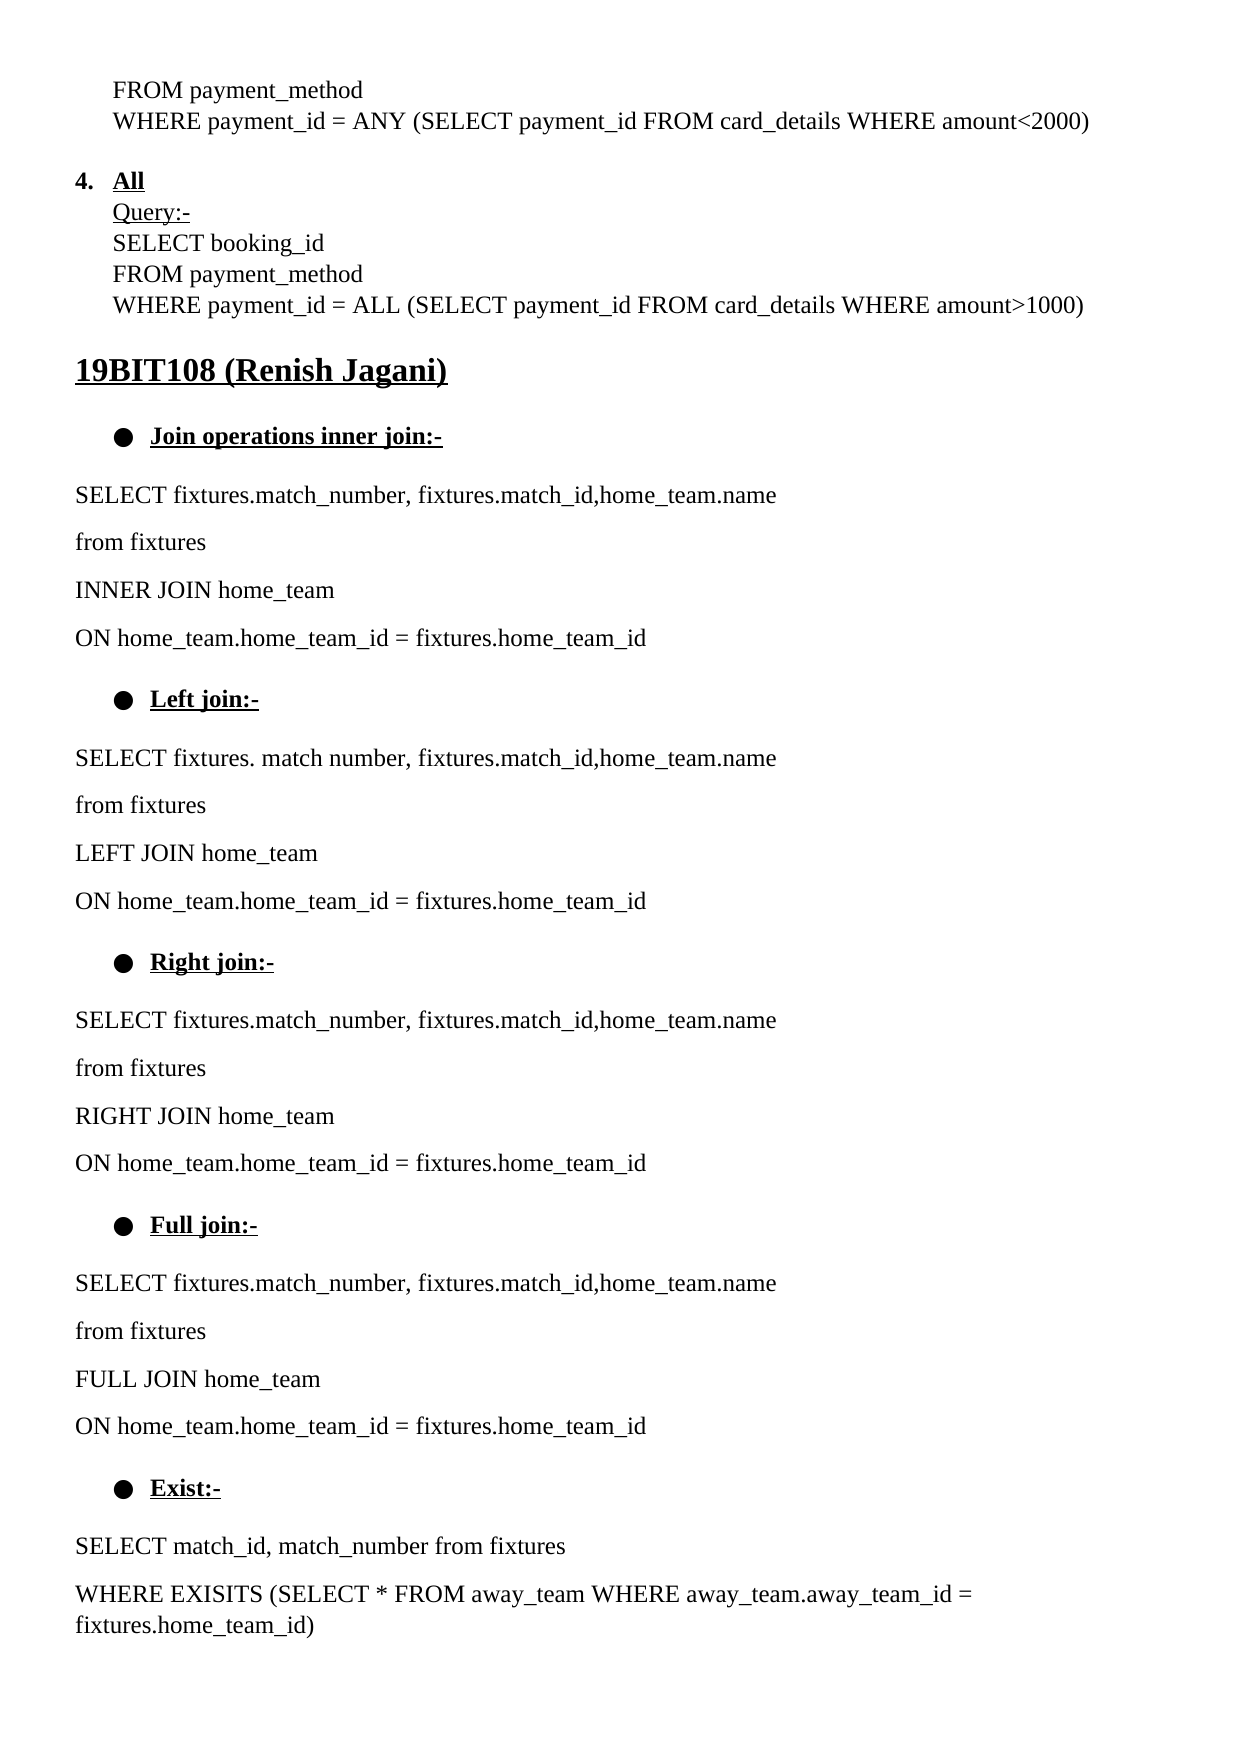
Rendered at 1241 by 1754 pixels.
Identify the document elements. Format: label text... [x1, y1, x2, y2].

text SELECT match_id, match_number from fixtures [75, 1531, 1165, 1560]
list All [75, 166, 1165, 194]
text WHERE EXISITS (SELECT * FROM away_team WHERE away_team.away_team_id = fixtures.home_team_id) [75, 1579, 1165, 1638]
list Left join:- [150, 671, 1165, 722]
text from fixtures [75, 1053, 1165, 1082]
text ON home_team.home_team_id = fixtures.home_team_id [75, 886, 1165, 914]
text LEFT JOIN home_team [75, 838, 1165, 867]
text ON home_team.home_team_id = fixtures.home_team_id [75, 623, 1165, 652]
text from fixtures [75, 527, 1165, 556]
text INNER JOIN home_team [75, 575, 1165, 604]
text WHERE payment_id = ALL (SELECT payment_id FROM card_details WHERE amount>1000) [112, 290, 1165, 319]
text Query:- [112, 197, 1165, 226]
text from fixtures [75, 1316, 1165, 1345]
list Full join:- [150, 1196, 1165, 1247]
text FROM payment_method [112, 259, 1165, 288]
text SELECT booking_id [112, 228, 1165, 257]
text WHERE payment_id = ANY (SELECT payment_id FROM card_details WHERE amount<2000) [112, 106, 1165, 135]
list Exist:- [112, 1459, 1165, 1510]
text ON home_team.home_team_id = fixtures.home_team_id [75, 1148, 1165, 1177]
text SELECT fixtures.match_number, fixtures.match_id,home_team.name [75, 1005, 1165, 1034]
list Right join:- [112, 933, 1165, 985]
text SELECT fixtures. match number, fixtures.match_id,home_team.name [75, 743, 1165, 771]
text FULL JOIN home_team [75, 1364, 1165, 1392]
list Join operations inner join:- [112, 408, 1165, 459]
text SELECT fixtures.match_number, fixtures.match_id,home_team.name [75, 1268, 1165, 1297]
text SELECT fixtures.match_number, fixtures.match_id,home_team.name [75, 480, 1165, 508]
text RIGHT JOIN home_team [75, 1101, 1165, 1129]
text from fixtures [75, 790, 1165, 819]
text 19BIT108 (Renish Jagani) [75, 350, 1165, 388]
text FROM payment_method [112, 75, 1165, 104]
text ON home_team.home_team_id = fixtures.home_team_id [75, 1411, 1165, 1440]
